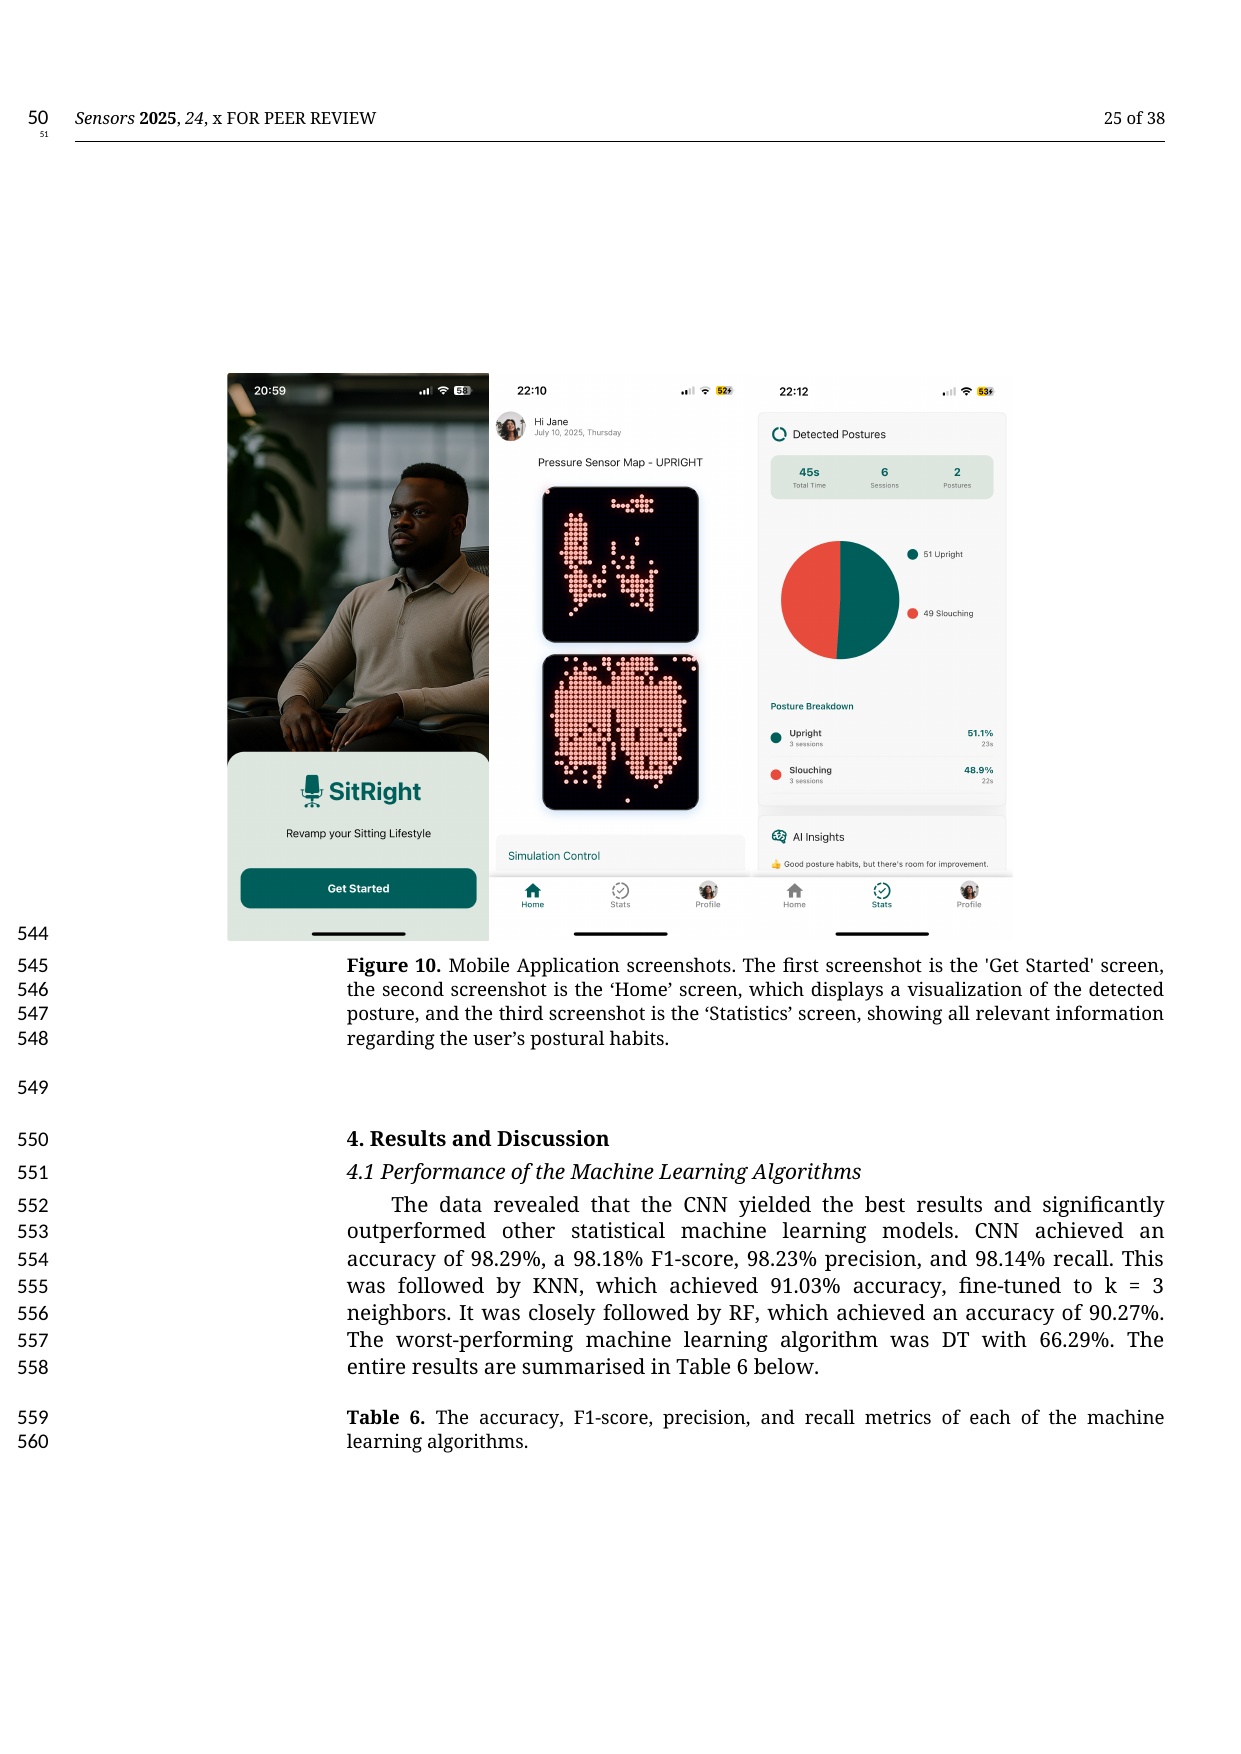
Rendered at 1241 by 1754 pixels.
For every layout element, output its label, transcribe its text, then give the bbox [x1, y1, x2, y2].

picture [227, 373, 1013, 941]
text Table 6. The accuracy, F1-score, precision, and recall metrics of each of the machine learning algorithms. [347, 1405, 1165, 1454]
text Figure 10. Mobile Application screenshots. The first screenshot is the 'Get Started' screen, the second screenshot is the ‘Home’ screen, which displays a visualization of the detected posture, and the third screenshot is the ‘Statistics’ screen, showing all relevant information regarding the user’s postural habits. [347, 953, 1165, 1050]
text The data revealed that the CNN yielded the best results and significantly outperformed other statistical machine learning models. CNN achieved an accuracy of 98.29%, a 98.18% F1-score, 98.23% precision, and 98.14% recall. This was followed by KNN, which achieved 91.03% accuracy, fine-tuned to k = 3 neighbors. It was closely followed by RF, which achieved an accuracy of 90.27%. The worst-performing machine learning algorithm was DT with 66.29%. The entire results are summarised in Table 6 below. [347, 1191, 1165, 1380]
subtitle 4. Results and Discussion [347, 1124, 1165, 1151]
subtitle 4.1 Performance of the Machine Learning Algorithms [347, 1158, 1165, 1185]
